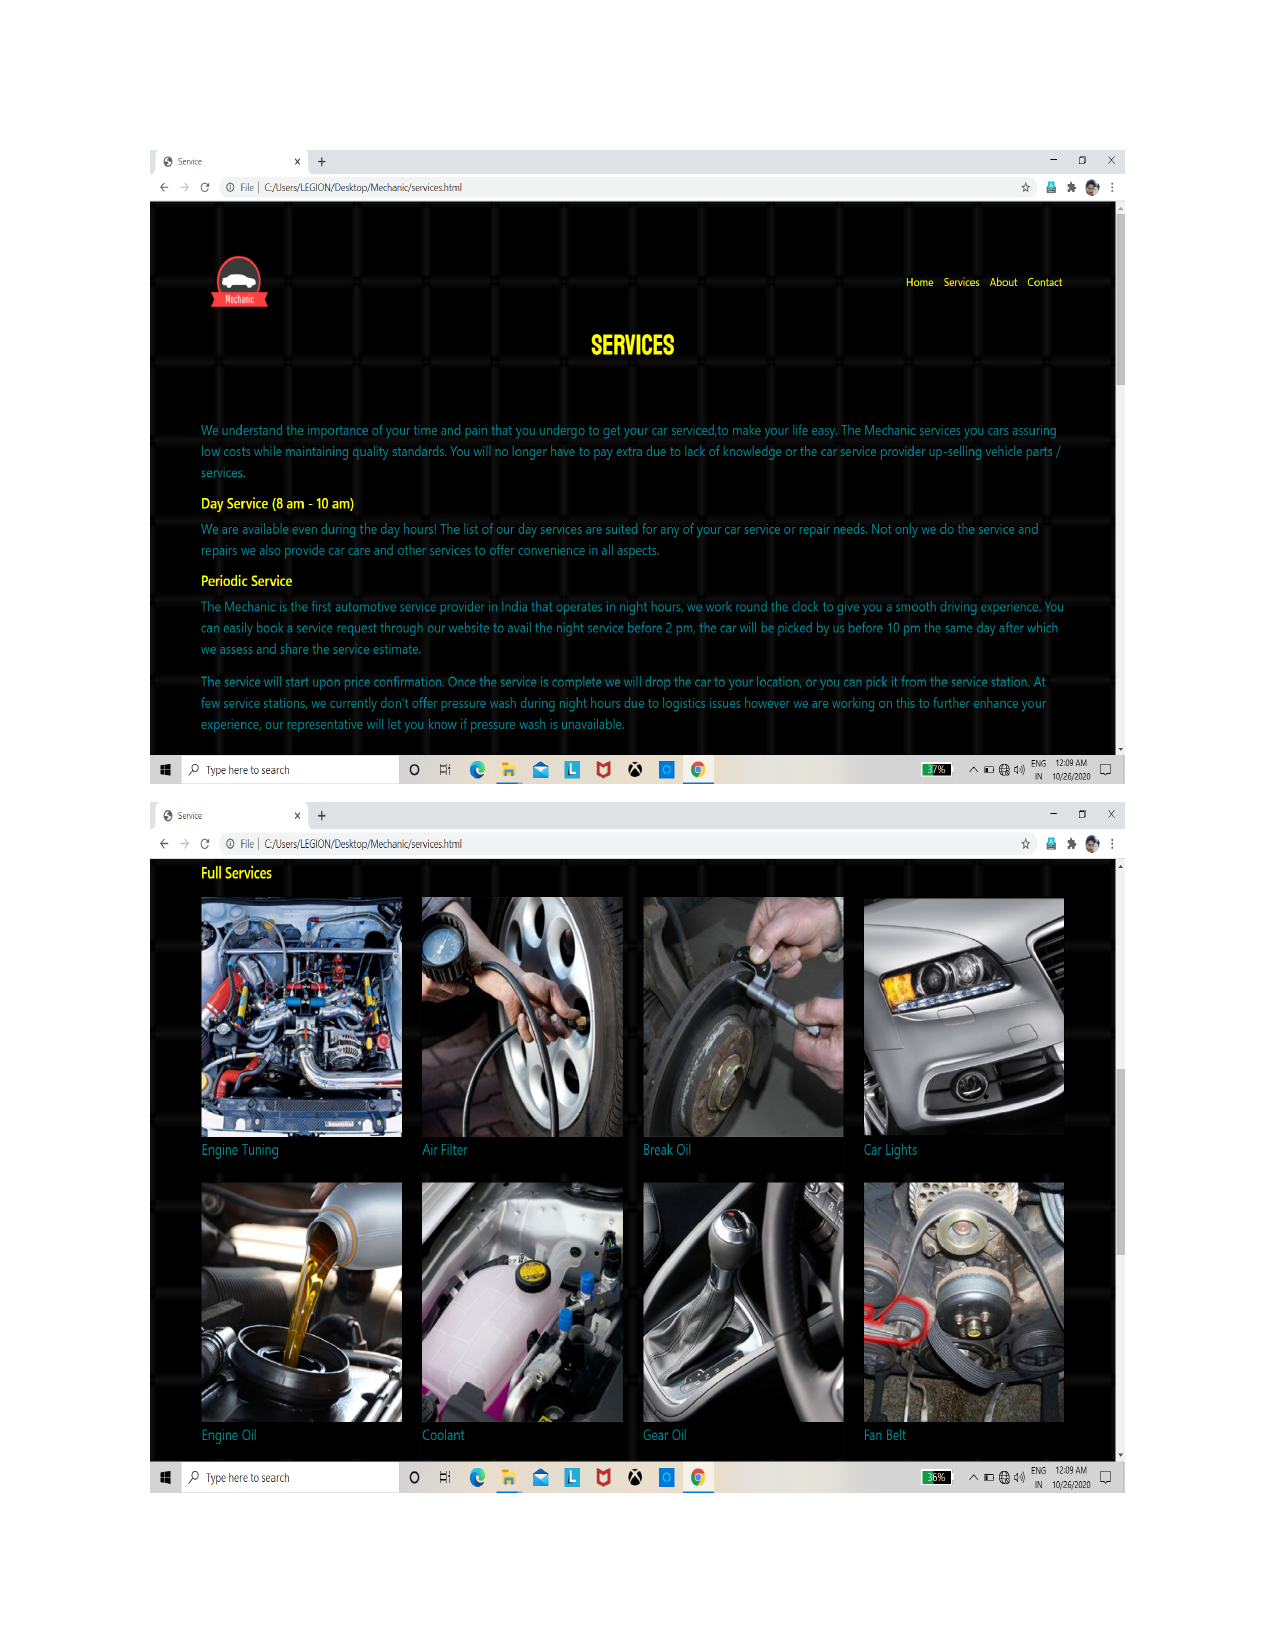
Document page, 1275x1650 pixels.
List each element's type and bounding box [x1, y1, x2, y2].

picture [150, 802, 1125, 1493]
picture [150, 150, 1125, 784]
